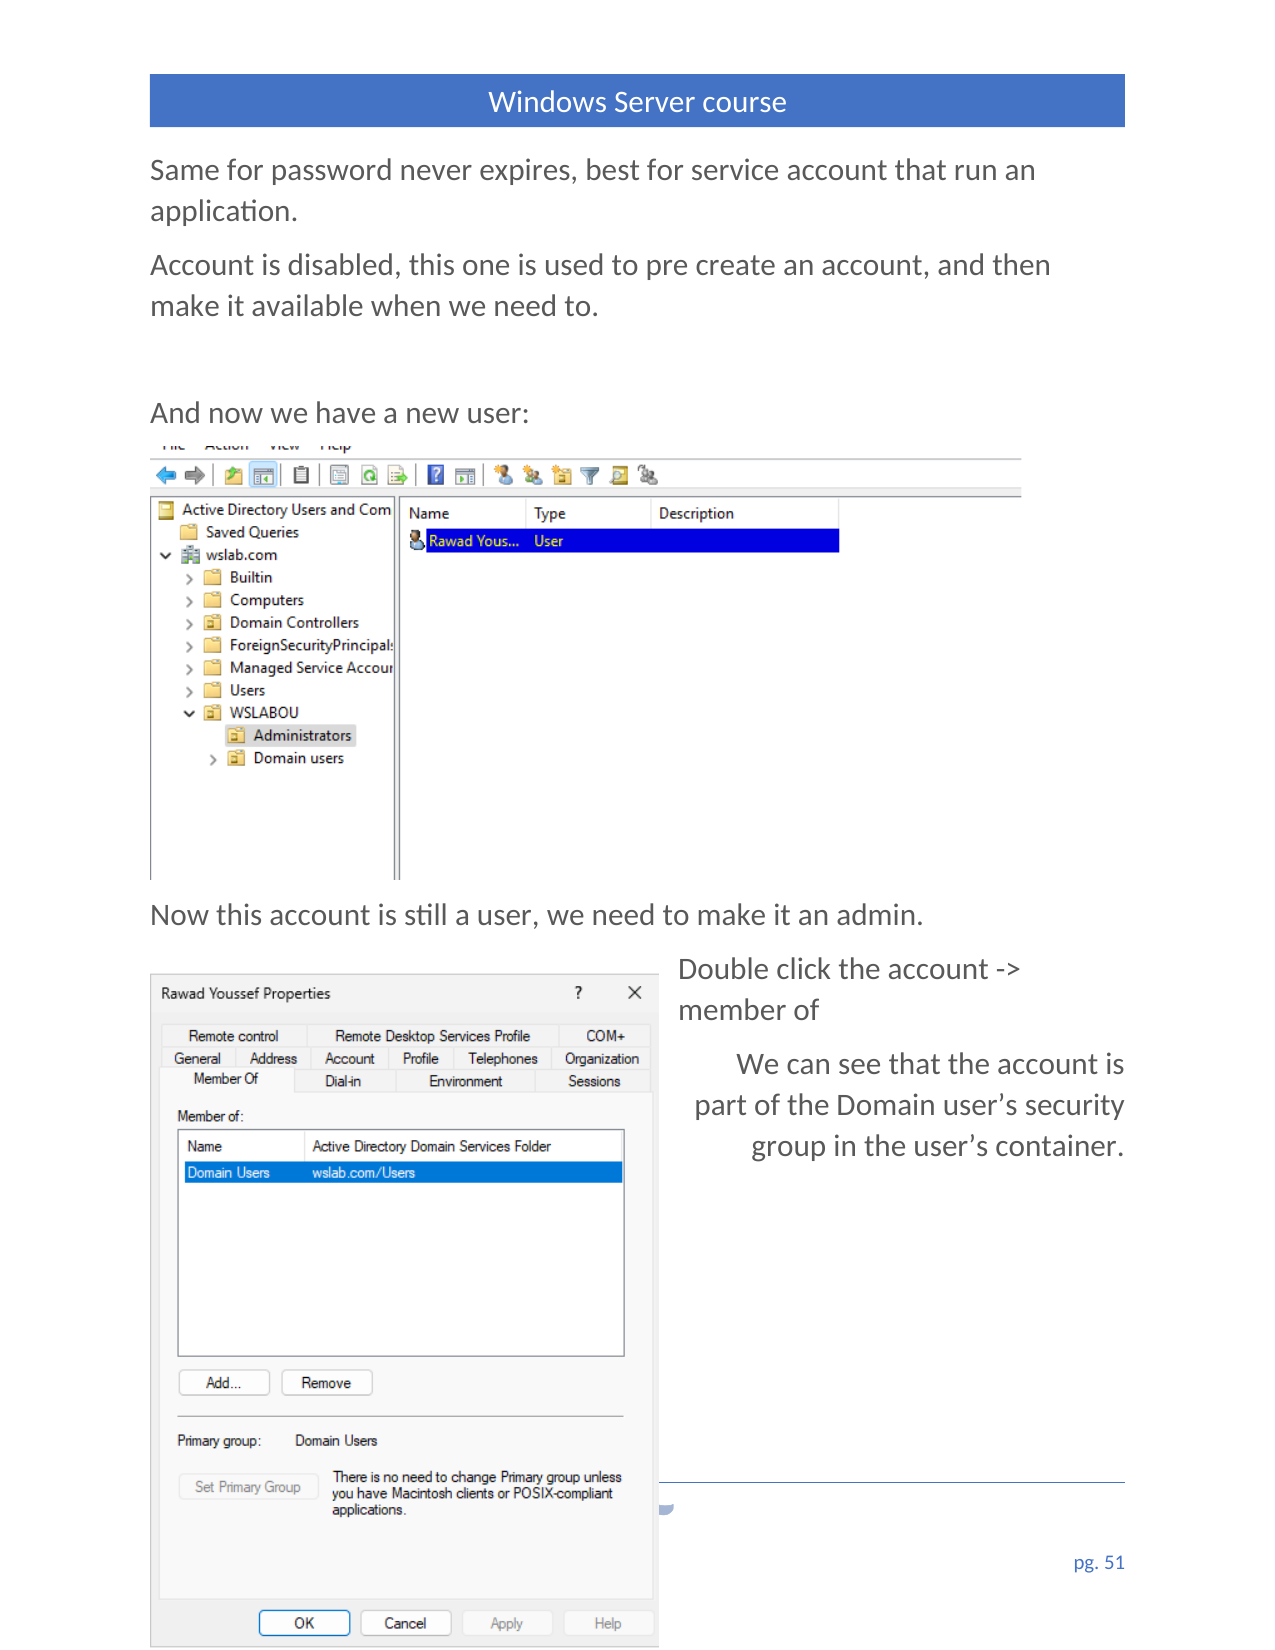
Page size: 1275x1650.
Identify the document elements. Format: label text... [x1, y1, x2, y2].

text Same for password never expires, best for service account that run an application. [150, 150, 1125, 229]
text Account is disabled, this one is used to pre create an account, and then make it available when we need to. [150, 245, 1125, 324]
text Double click the account -> member of [150, 949, 1125, 1028]
picture [150, 446, 1022, 880]
text And now we have a new user: [150, 393, 1125, 431]
text Now this account is still a user, we need to make it an admin. [150, 895, 1125, 933]
picture [150, 966, 659, 1650]
text We can see that the account is part of the Domain user’s security group in the user’s container. [659, 1044, 1125, 1164]
